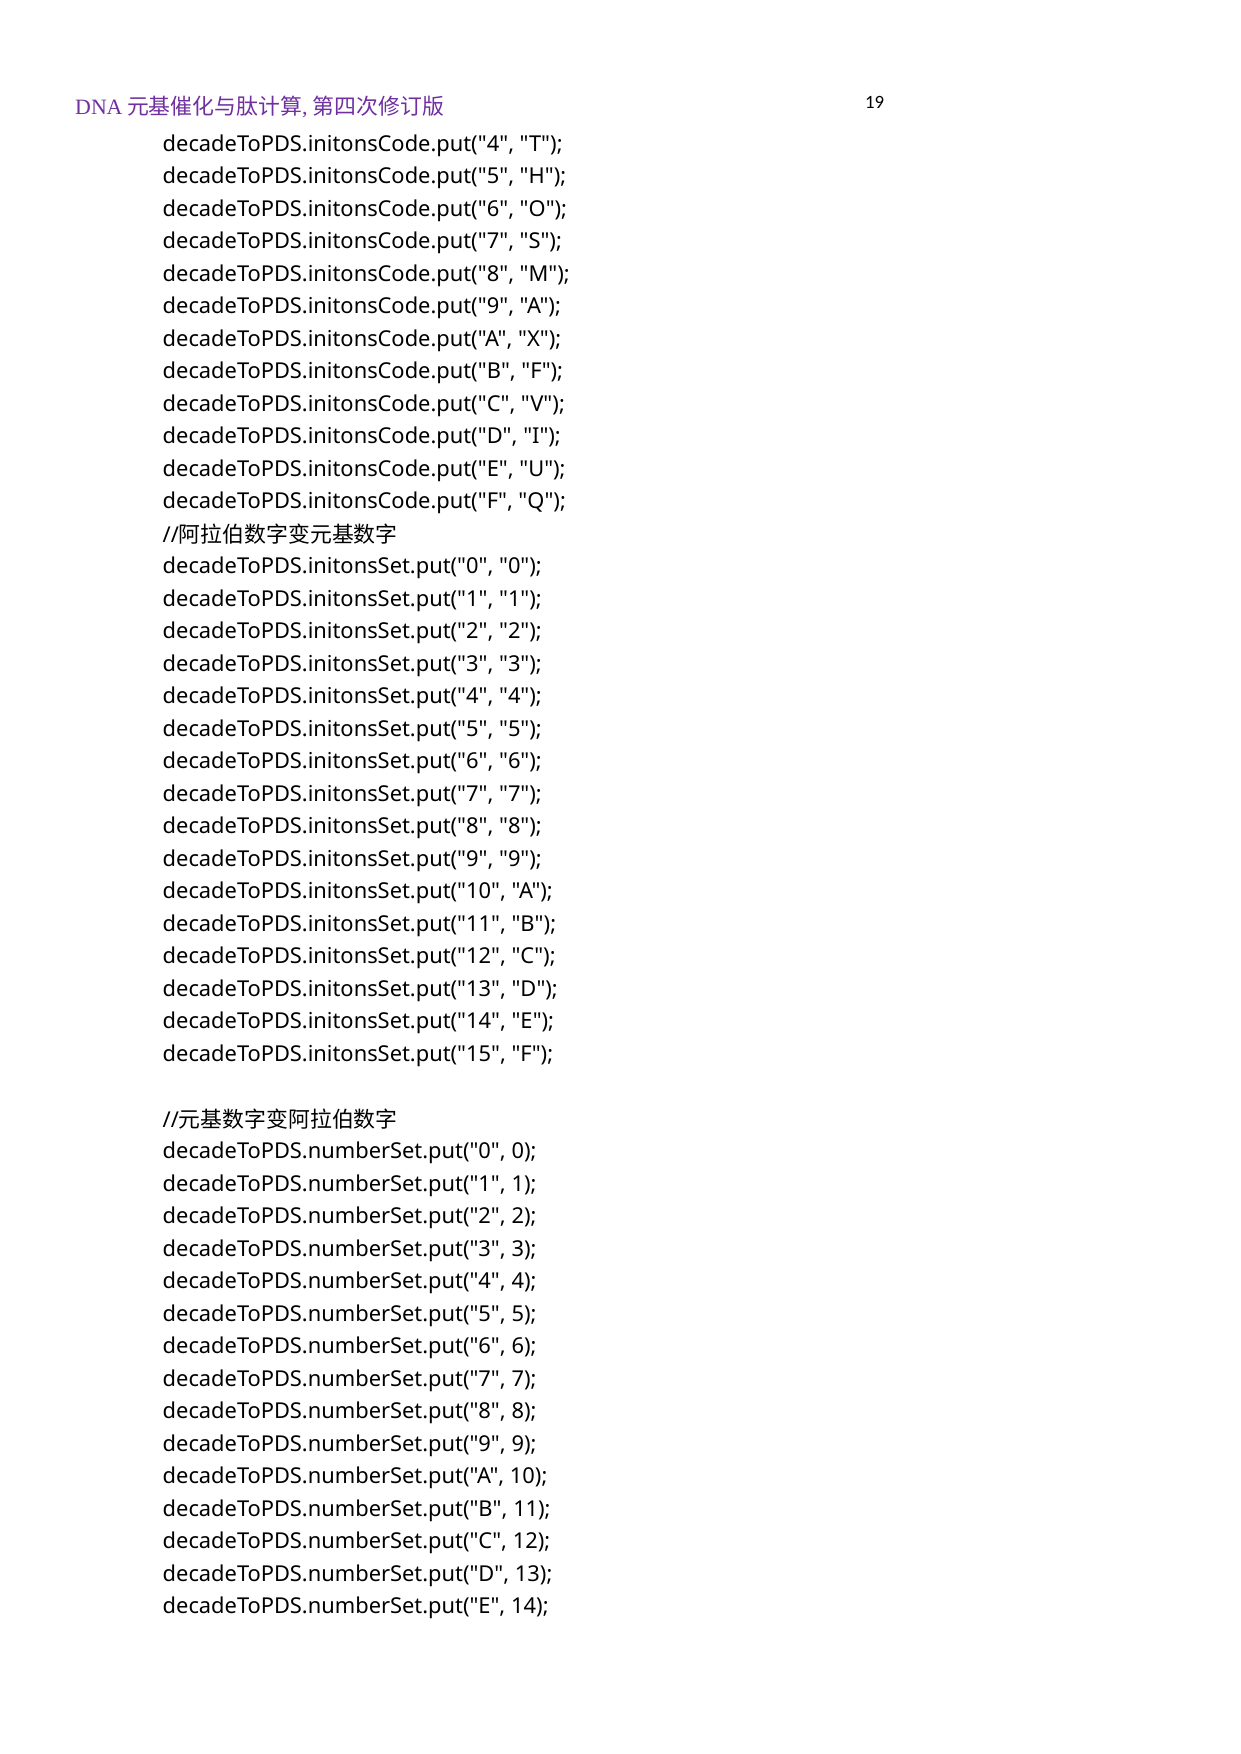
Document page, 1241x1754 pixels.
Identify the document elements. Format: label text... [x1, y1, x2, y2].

text decadeToPDS.initonsCode.put("9", "A"); [75, 289, 1165, 321]
text decadeToPDS.numberSet.put("8", 8); [75, 1394, 1165, 1426]
text decadeToPDS.numberSet.put("1", 1); [75, 1166, 1165, 1199]
text decadeToPDS.numberSet.put("7", 7); [75, 1361, 1165, 1394]
text decadeToPDS.initonsSet.put("3", "3"); [75, 646, 1165, 679]
text decadeToPDS.initonsCode.put("B", "F"); [75, 354, 1165, 386]
text //阿拉伯数字变元基数字 [75, 516, 1165, 549]
text decadeToPDS.initonsCode.put("7", "S"); [75, 224, 1165, 256]
text decadeToPDS.initonsSet.put("1", "1"); [75, 581, 1165, 614]
text decadeToPDS.initonsCode.put("E", "U"); [75, 451, 1165, 484]
text decadeToPDS.initonsCode.put("8", "M"); [75, 256, 1165, 289]
text decadeToPDS.numberSet.put("9", 9); [75, 1426, 1165, 1459]
text decadeToPDS.initonsSet.put("10", "A"); [75, 874, 1165, 906]
text //元基数字变阿拉伯数字 [75, 1101, 1165, 1134]
text decadeToPDS.initonsSet.put("12", "C"); [75, 939, 1165, 971]
text decadeToPDS.initonsSet.put("6", "6"); [75, 744, 1165, 776]
text decadeToPDS.initonsSet.put("0", "0"); [75, 549, 1165, 581]
text decadeToPDS.initonsSet.put("15", "F"); [75, 1036, 1165, 1069]
text decadeToPDS.numberSet.put("E", 14); [75, 1589, 1165, 1621]
text decadeToPDS.numberSet.put("B", 11); [75, 1491, 1165, 1524]
text decadeToPDS.numberSet.put("0", 0); [75, 1134, 1165, 1166]
text decadeToPDS.initonsSet.put("9", "9"); [75, 841, 1165, 874]
text decadeToPDS.initonsSet.put("14", "E"); [75, 1004, 1165, 1036]
text decadeToPDS.initonsCode.put("D", "I"); [75, 419, 1165, 451]
text decadeToPDS.initonsSet.put("2", "2"); [75, 614, 1165, 646]
text decadeToPDS.initonsSet.put("7", "7"); [75, 776, 1165, 809]
text decadeToPDS.initonsCode.put("A", "X"); [75, 321, 1165, 354]
text decadeToPDS.initonsCode.put("5", "H"); [75, 159, 1165, 191]
text decadeToPDS.initonsSet.put("8", "8"); [75, 809, 1165, 841]
text decadeToPDS.initonsCode.put("6", "O"); [75, 191, 1165, 224]
text decadeToPDS.numberSet.put("D", 13); [75, 1556, 1165, 1589]
text decadeToPDS.initonsCode.put("F", "Q"); [75, 484, 1165, 516]
text decadeToPDS.numberSet.put("3", 3); [75, 1231, 1165, 1264]
text decadeToPDS.numberSet.put("5", 5); [75, 1296, 1165, 1329]
text decadeToPDS.initonsSet.put("5", "5"); [75, 711, 1165, 744]
text decadeToPDS.initonsSet.put("4", "4"); [75, 679, 1165, 711]
text decadeToPDS.numberSet.put("6", 6); [75, 1329, 1165, 1361]
text decadeToPDS.numberSet.put("C", 12); [75, 1524, 1165, 1556]
text decadeToPDS.initonsCode.put("C", "V"); [75, 386, 1165, 419]
text decadeToPDS.initonsSet.put("13", "D"); [75, 971, 1165, 1004]
text decadeToPDS.numberSet.put("A", 10); [75, 1459, 1165, 1491]
text decadeToPDS.initonsSet.put("11", "B"); [75, 906, 1165, 939]
text decadeToPDS.initonsCode.put("4", "T"); [75, 126, 1165, 159]
text decadeToPDS.numberSet.put("4", 4); [75, 1264, 1165, 1296]
text decadeToPDS.numberSet.put("2", 2); [75, 1199, 1165, 1231]
